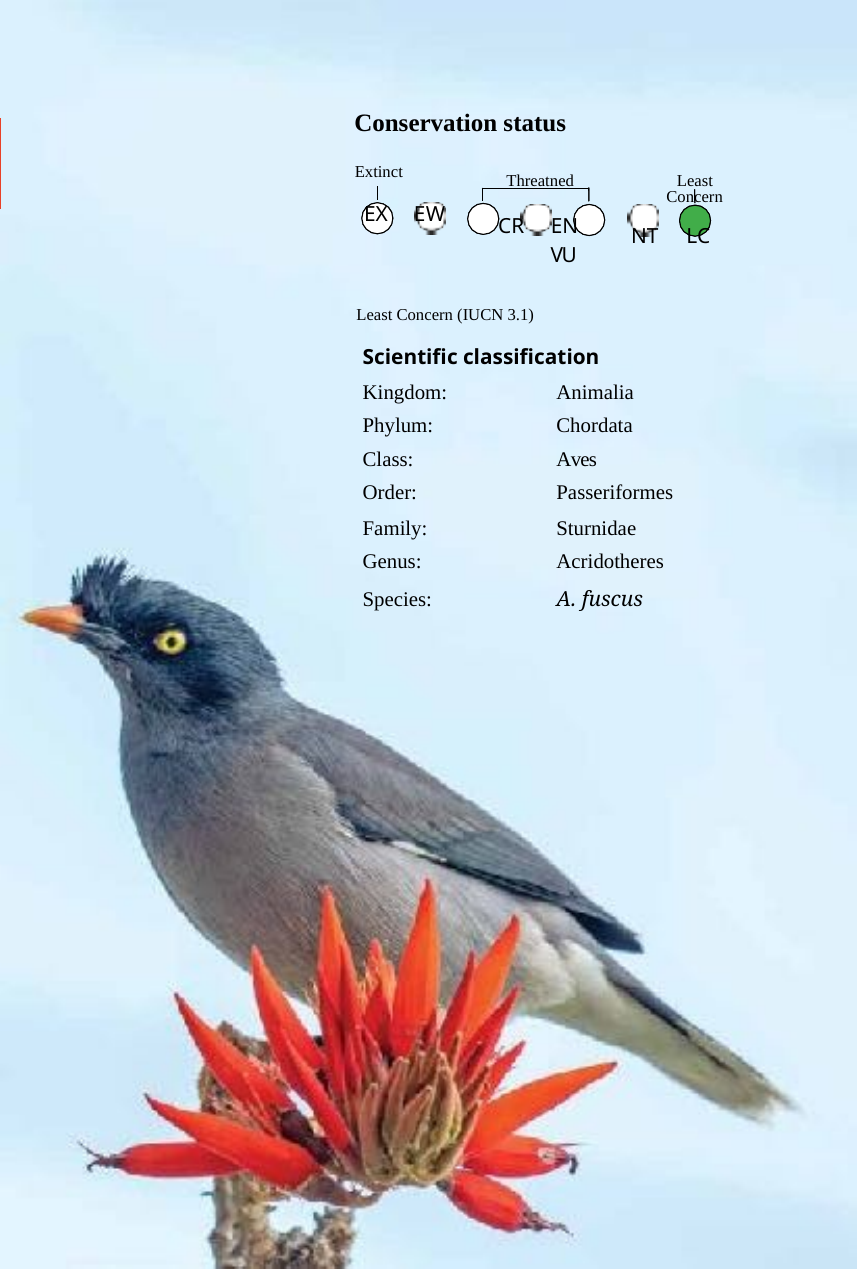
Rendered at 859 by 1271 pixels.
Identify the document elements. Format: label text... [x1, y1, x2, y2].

text Genus: Acridotheres [362, 549, 858, 573]
picture [0, 0, 857, 1269]
text CR EN VU [473, 211, 603, 269]
text Threatned [477, 171, 603, 190]
text Phylum: Chordata [362, 413, 858, 437]
subtitle Conservation status [323, 108, 597, 137]
text Order: Passeriformes [362, 480, 858, 504]
text Least Concern (IUCN 3.1) [356, 305, 858, 324]
text NT LC [631, 221, 858, 249]
text Species: A. fuscus [362, 584, 858, 613]
text EX EW [0, 199, 445, 228]
text Kingdom: Animalia [362, 380, 858, 404]
text Class: Aves [362, 447, 858, 471]
text Family: Sturnidae [362, 516, 858, 539]
text Scientific classification [362, 342, 858, 371]
text Extinct [0, 161, 403, 181]
text Least Concern [666, 173, 725, 206]
